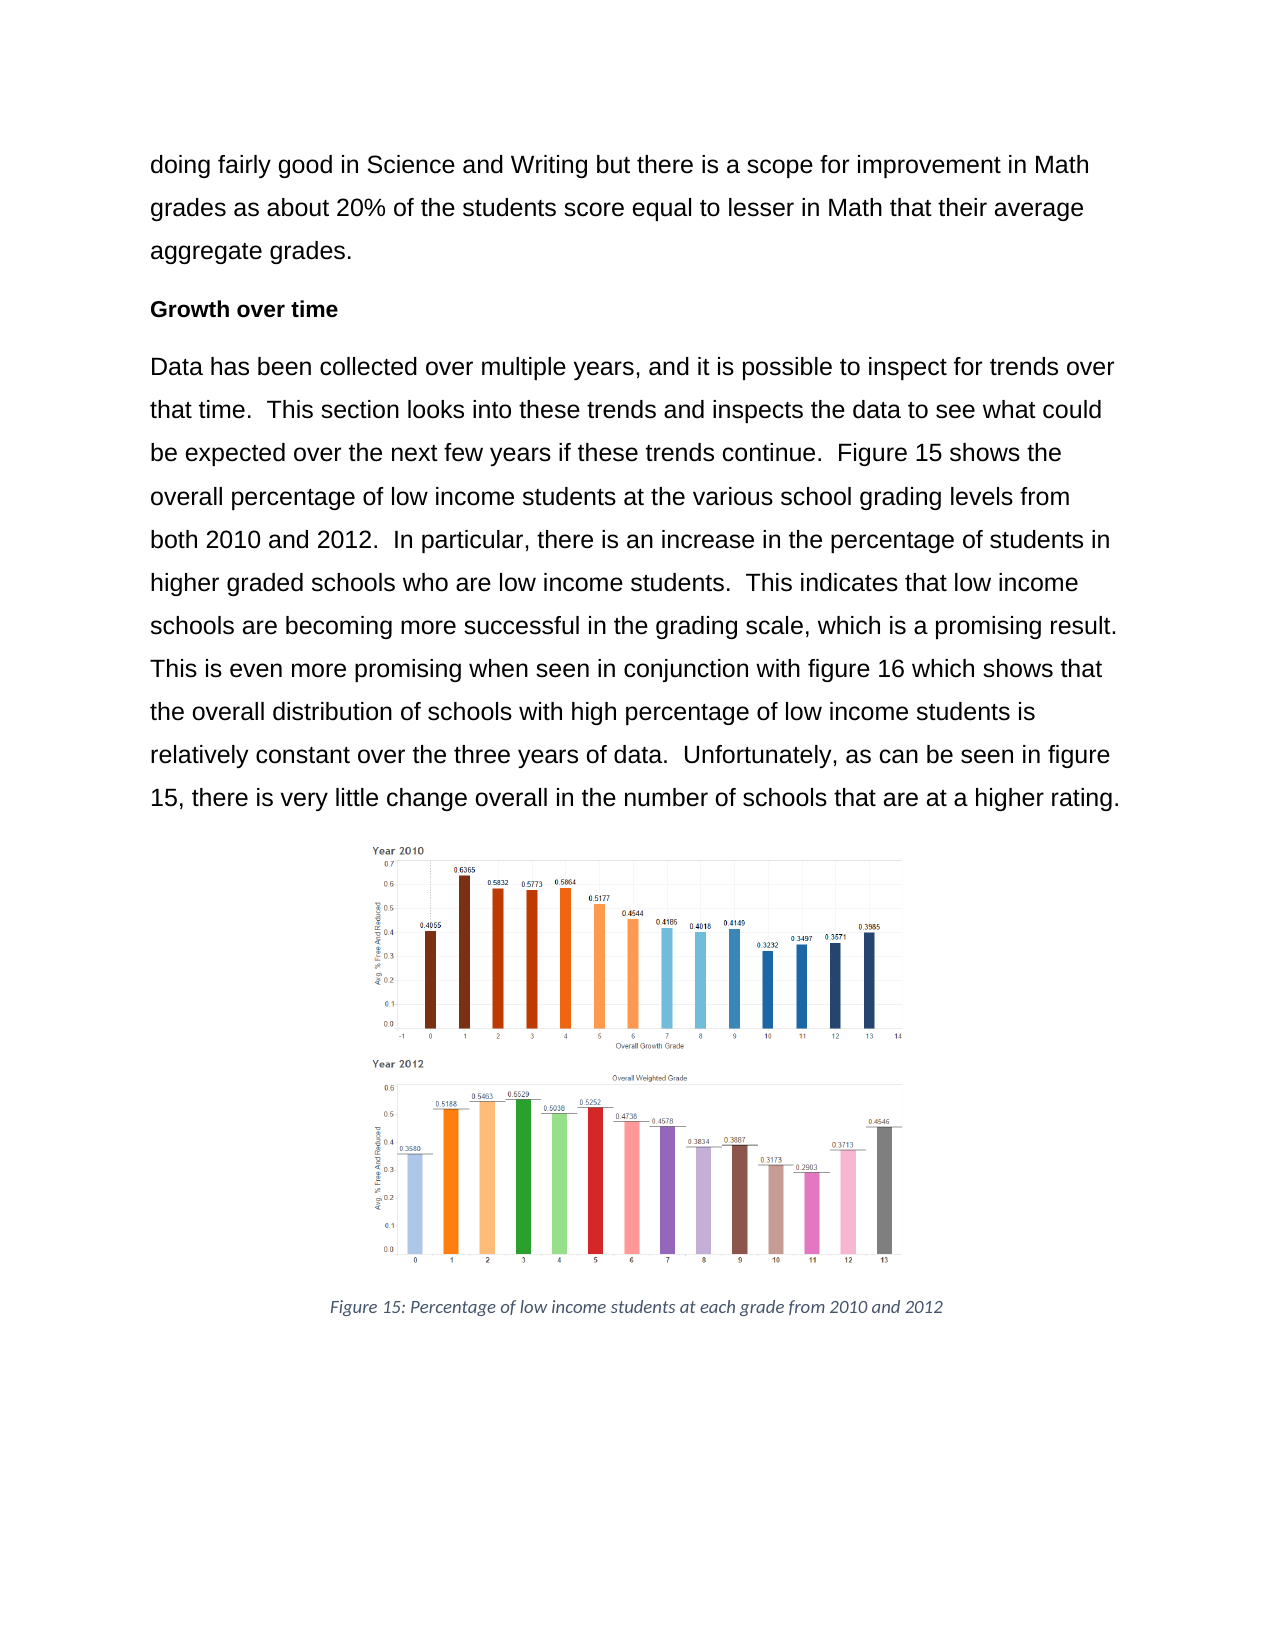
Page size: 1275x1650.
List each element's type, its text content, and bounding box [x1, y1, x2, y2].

text Data has been collected over multiple years, and it is possible to inspect for trends over that time. This section looks into these trends and inspects the data to see what could be expected over the next few years if these trends continue. Figure 15 shows the overall percentage of low income students at the various school grading levels from both 2010 and 2012. In particular, there is an increase in the percentage of students in higher graded schools who are low income students. This indicates that low income schools are becoming more successful in the grading scale, which is a promising result. This is even more promising when seen in conjunction with figure 16 which shows that the overall distribution of schools with high percentage of low income students is relatively constant over the three years of data. Unfortunately, as can be seen in figure 15, there is very little change overall in the number of schools that are at a higher rating. [150, 352, 1125, 812]
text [150, 150, 1125, 265]
text Growth over time [150, 296, 1125, 322]
text Figure : Percentage of low income students at each grade from 2010 and 2012 [150, 1295, 1125, 1318]
picture [372, 843, 903, 1265]
